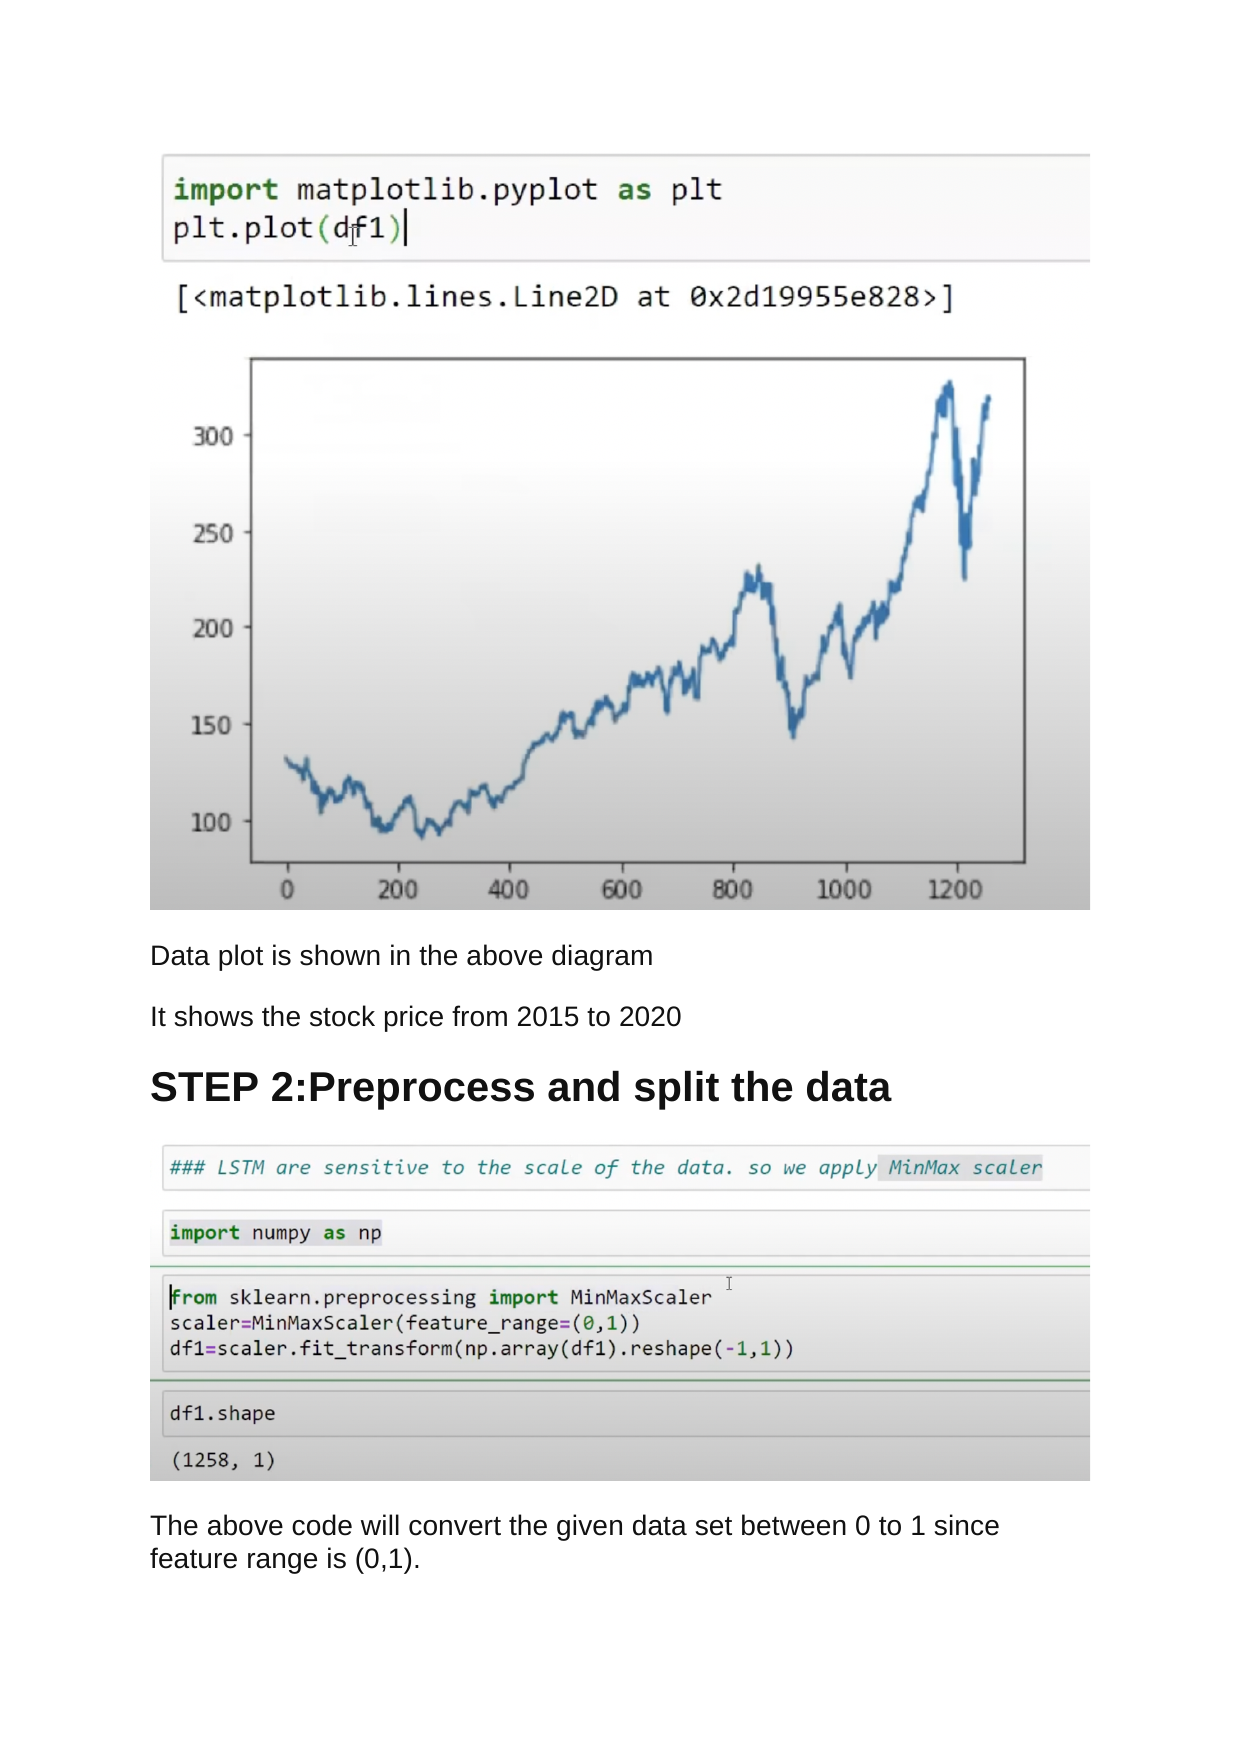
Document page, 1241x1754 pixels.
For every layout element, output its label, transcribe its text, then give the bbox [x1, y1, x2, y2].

text STEP 2:Preprocess and split the data [150, 1062, 1090, 1110]
picture [150, 1139, 1091, 1481]
picture [150, 150, 1091, 910]
text The above code will convert the given data set between 0 to 1 since feature range is (0,1). [150, 1509, 1090, 1574]
text Data plot is shown in the above diagram [150, 939, 1090, 971]
text It shows the stock price from 2015 to 2020 [150, 1000, 1090, 1033]
